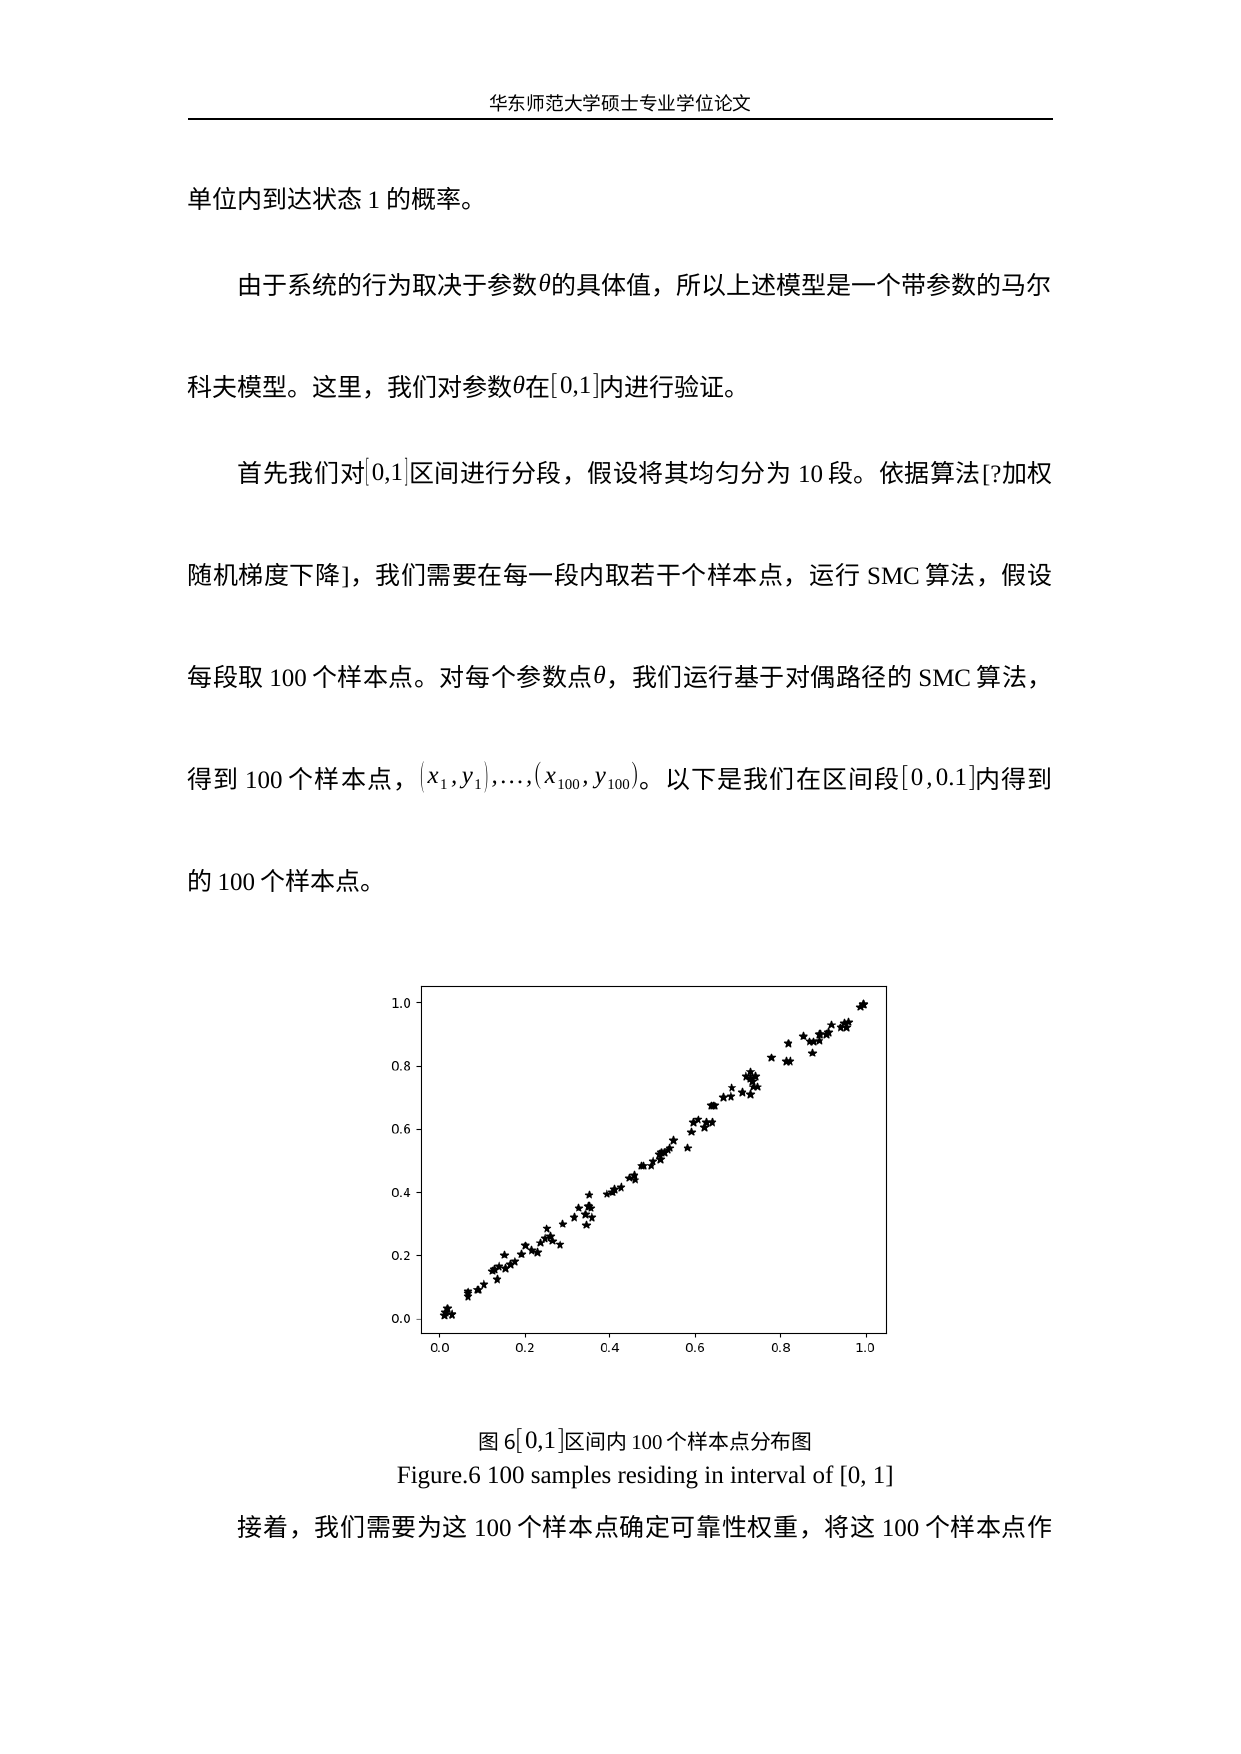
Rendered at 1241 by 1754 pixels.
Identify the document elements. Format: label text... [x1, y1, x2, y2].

text 图 6区间内100个样本点分布图 [187, 1424, 1053, 1458]
picture [345, 931, 946, 1382]
text 首先我们对区间进行分段，假设将其均匀分为10段。依据算法[?加权随机梯度下降]，我们需要在每一段内取若干个样本点，运行SMC算法，假设每段取100个样本点。对每个参数点，我们运行基于对偶路径的SMC算法，得到100个样本点，。以下是我们在区间段内得到的100个样本点。 [187, 438, 1053, 913]
text Figure.6 100 samples residing in interval of [0, 1] [187, 1458, 1053, 1492]
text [187, 164, 1053, 232]
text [187, 1492, 1053, 1559]
text 由于系统的行为取决于参数的具体值，所以上述模型是一个带参数的马尔科夫模型。这里，我们对参数在内进行验证。 [187, 250, 1053, 420]
